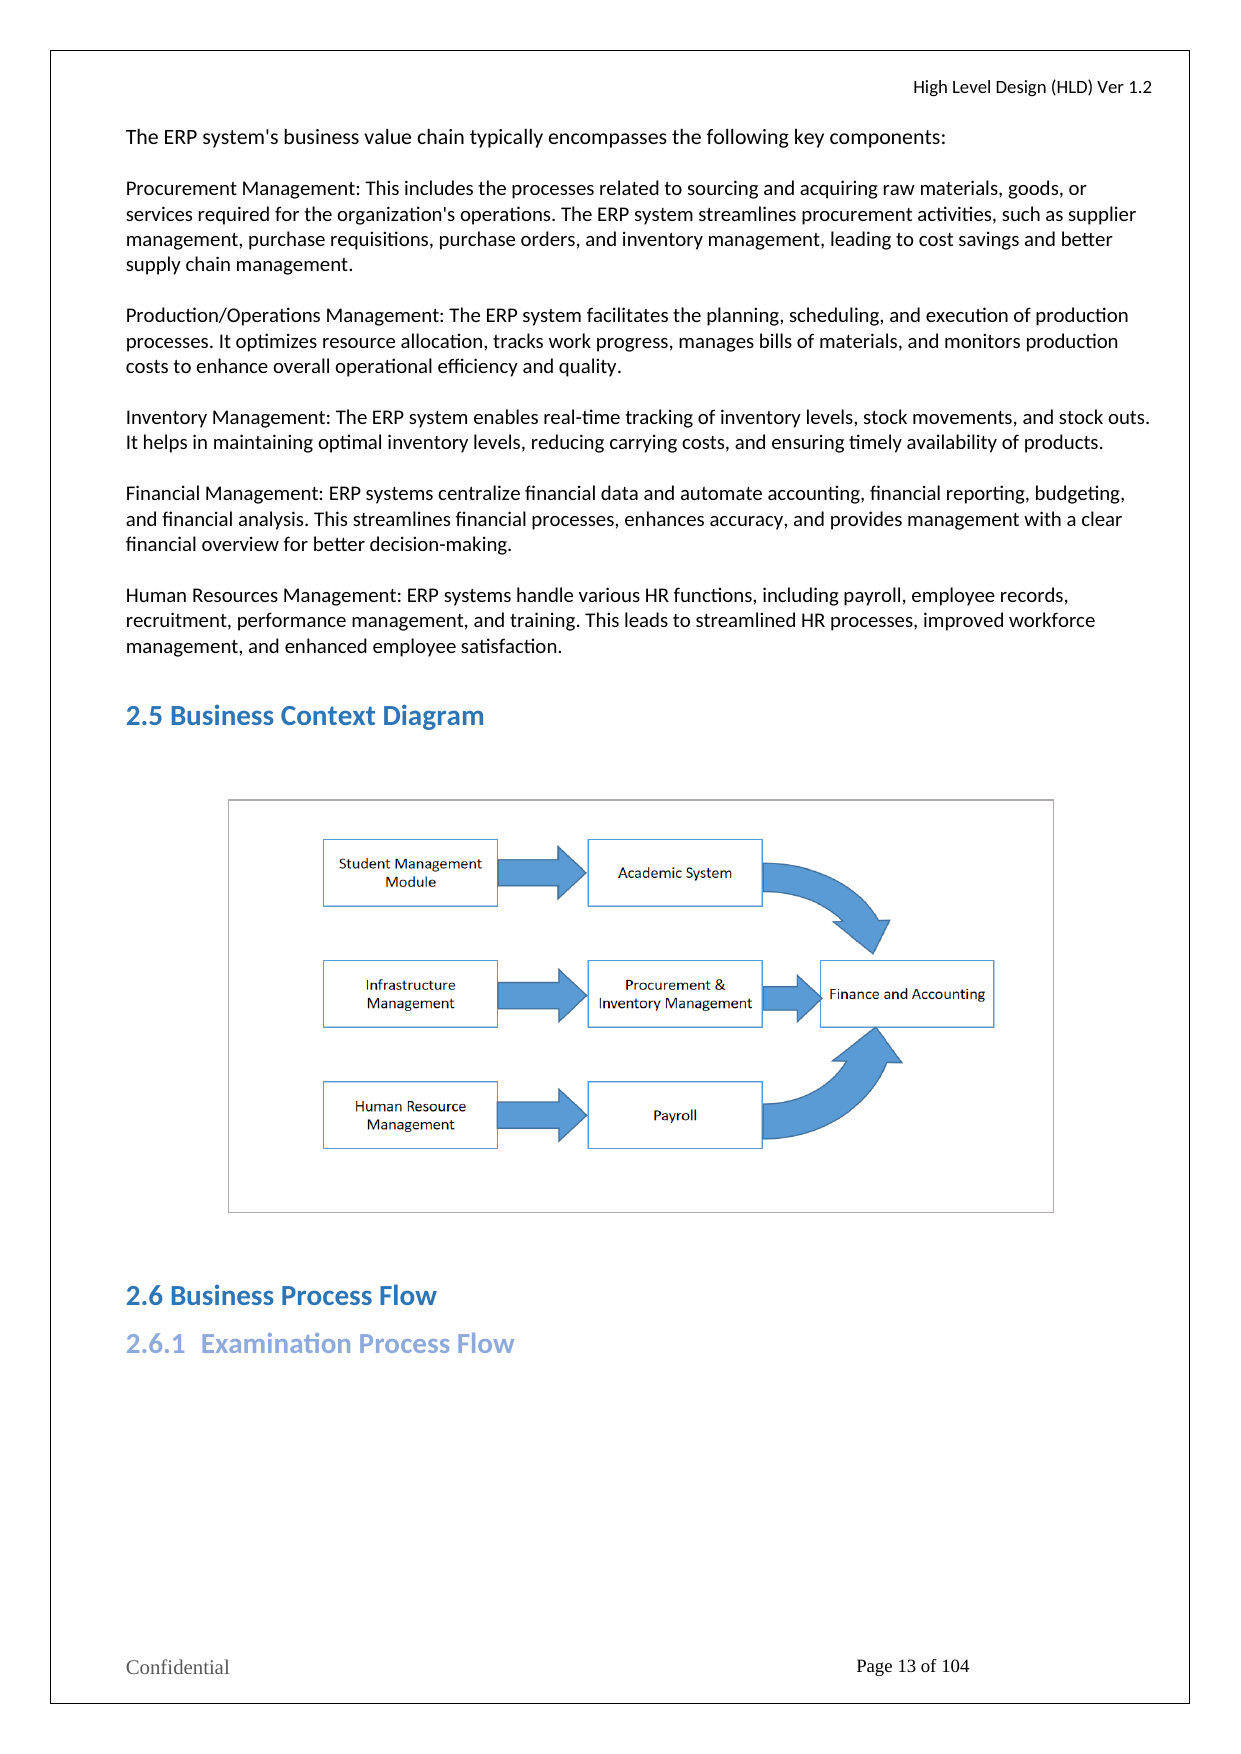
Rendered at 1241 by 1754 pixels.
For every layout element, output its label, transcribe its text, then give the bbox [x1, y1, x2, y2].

subtitle Examination Process Flow [126, 1325, 1156, 1361]
text Inventory Management: The ERP system enables real-time tracking of inventory levels, stock movements, and stock outs. It helps in maintaining optimal inventory levels, reducing carrying costs, and ensuring timely availability of products. [126, 404, 1156, 455]
subtitle Business Context Diagram [126, 697, 1156, 733]
text Procurement Management: This includes the processes related to sourcing and acquiring raw materials, goods, or services required for the organization's operations. The ERP system streamlines procurement activities, such as supplier management, purchase requisitions, purchase orders, and inventory management, leading to cost savings and better supply chain management. [126, 175, 1156, 277]
text The ERP system's business value chain typically encompasses the following key components: [126, 123, 1156, 150]
text Production/Operations Management: The ERP system facilitates the planning, scheduling, and execution of production processes. It optimizes resource allocation, tracks work progress, manages bills of materials, and monitors production costs to enhance overall operational efficiency and quality. [126, 302, 1156, 379]
text Human Resources Management: ERP systems handle various HR functions, including payroll, employee records, recruitment, performance management, and training. This leads to streamlined HR processes, improved workforce management, and enhanced employee satisfaction. [126, 582, 1156, 658]
text Financial Management: ERP systems centralize financial data and automate accounting, financial reporting, budgeting, and financial analysis. This streamlines financial processes, enhances accuracy, and provides management with a clear financial overview for better decision-making. [126, 480, 1156, 557]
picture [229, 801, 1053, 1212]
subtitle Business Process Flow [126, 1277, 1156, 1312]
